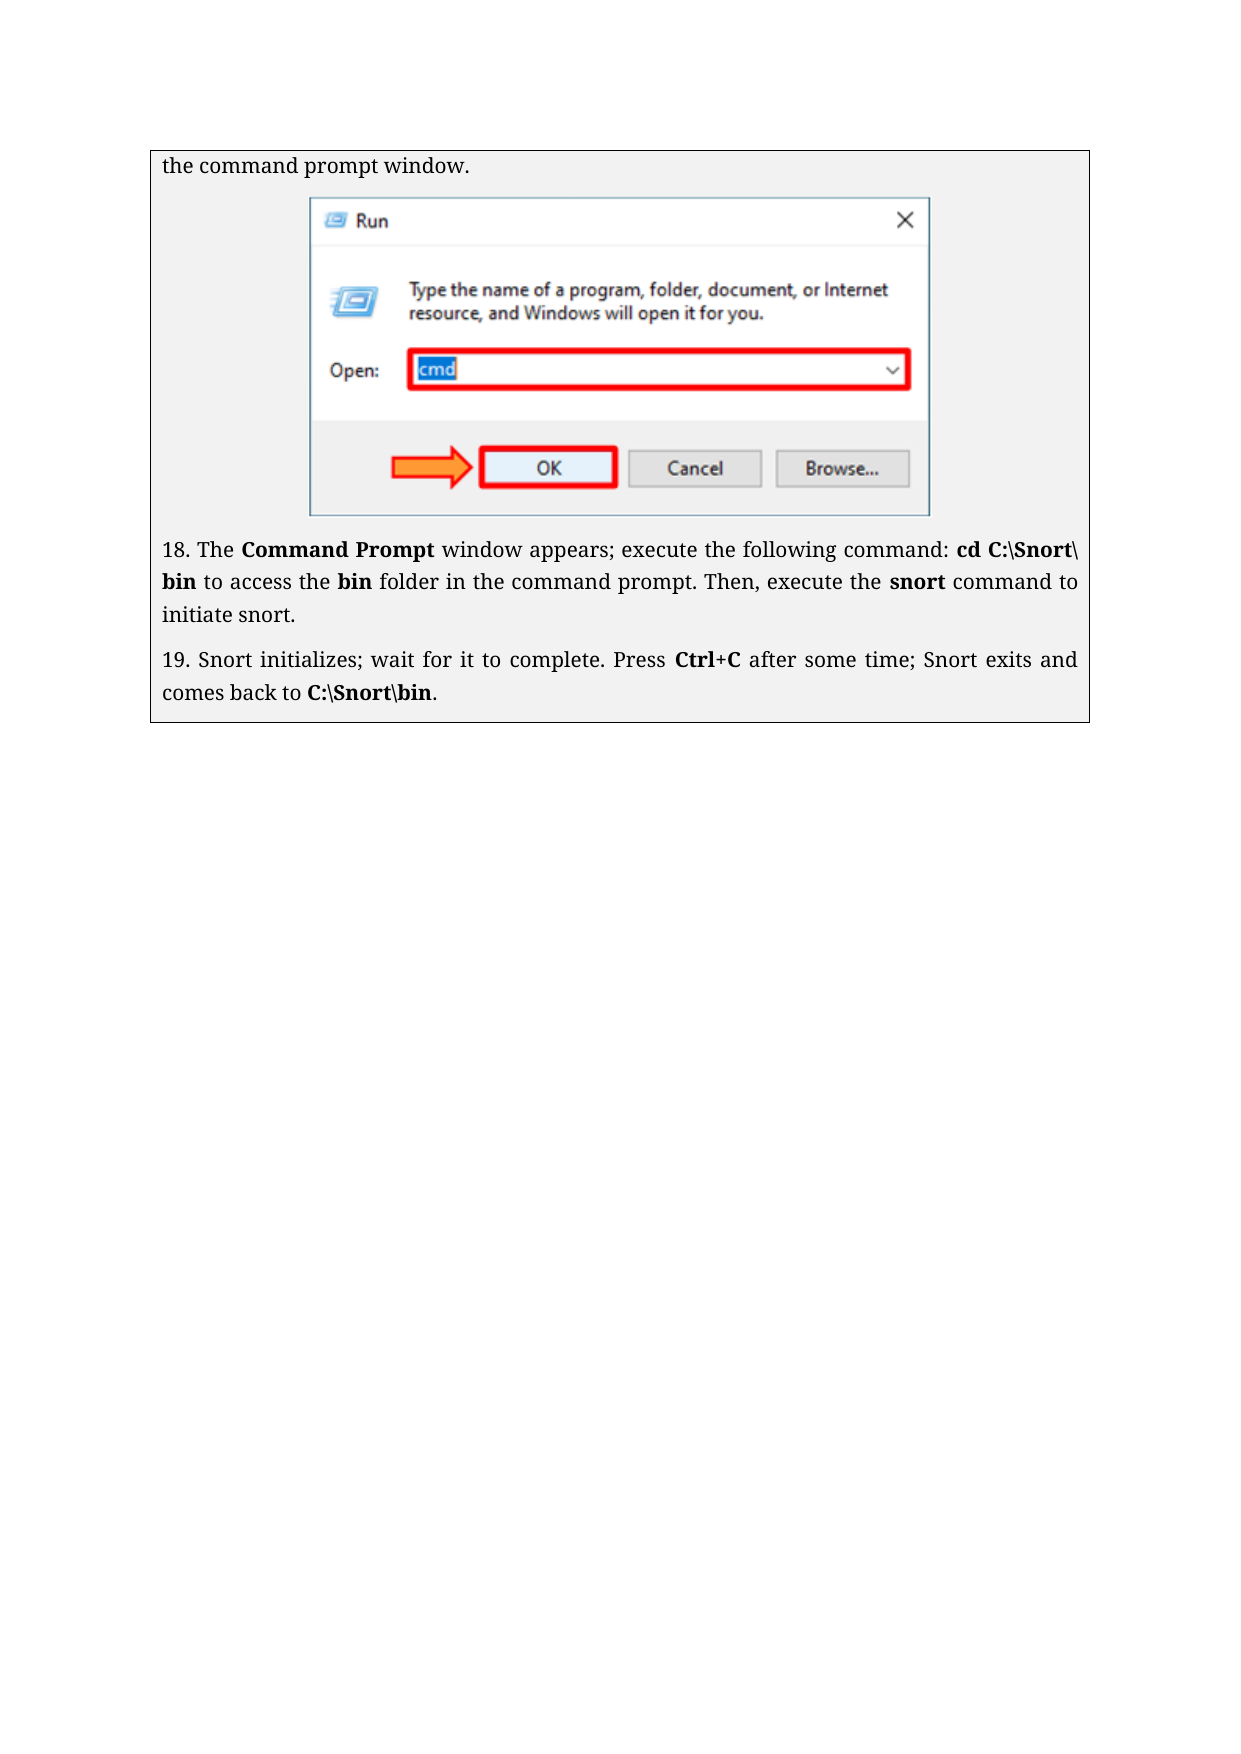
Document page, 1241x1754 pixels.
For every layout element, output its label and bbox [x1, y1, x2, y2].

table_header [151, 151, 1089, 722]
picture [308, 196, 932, 518]
